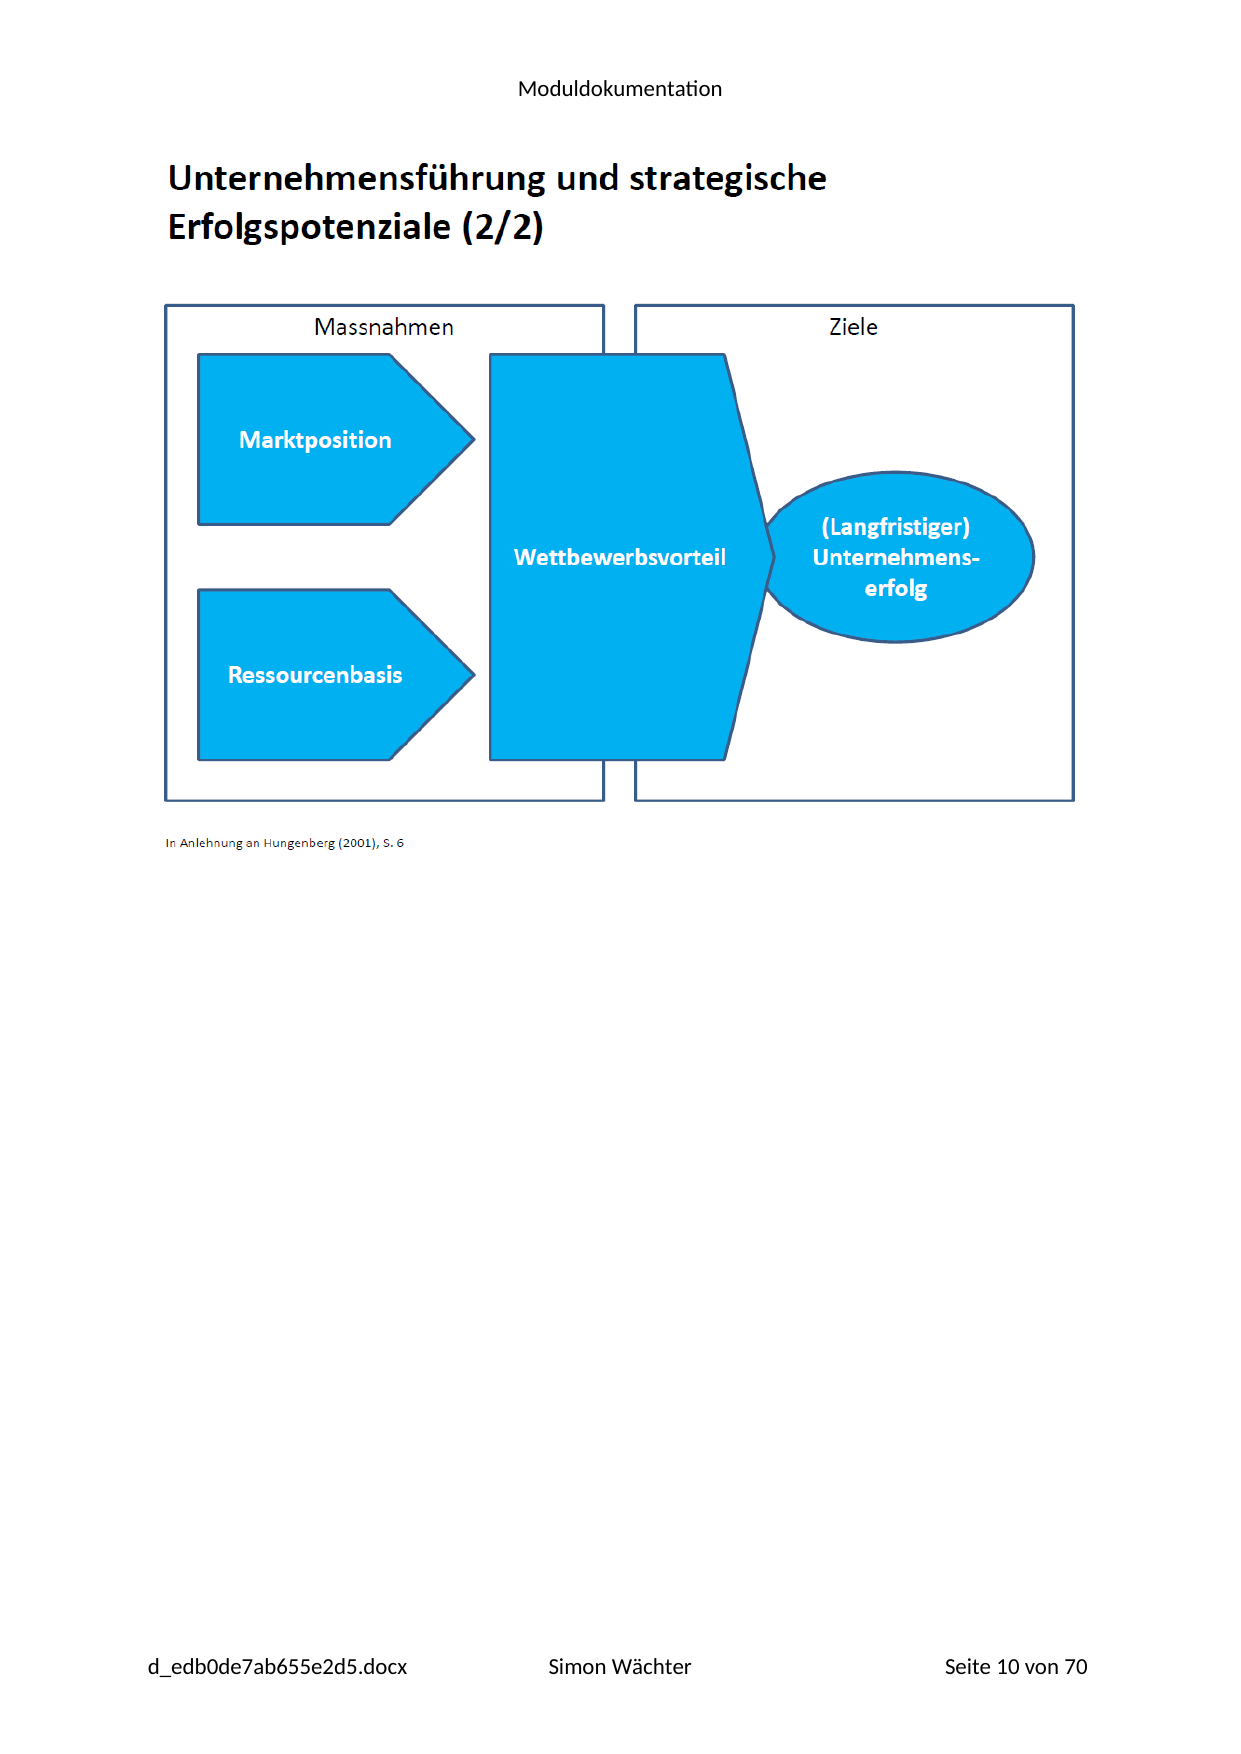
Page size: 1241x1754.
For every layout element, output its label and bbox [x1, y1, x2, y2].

picture [147, 147, 1093, 857]
